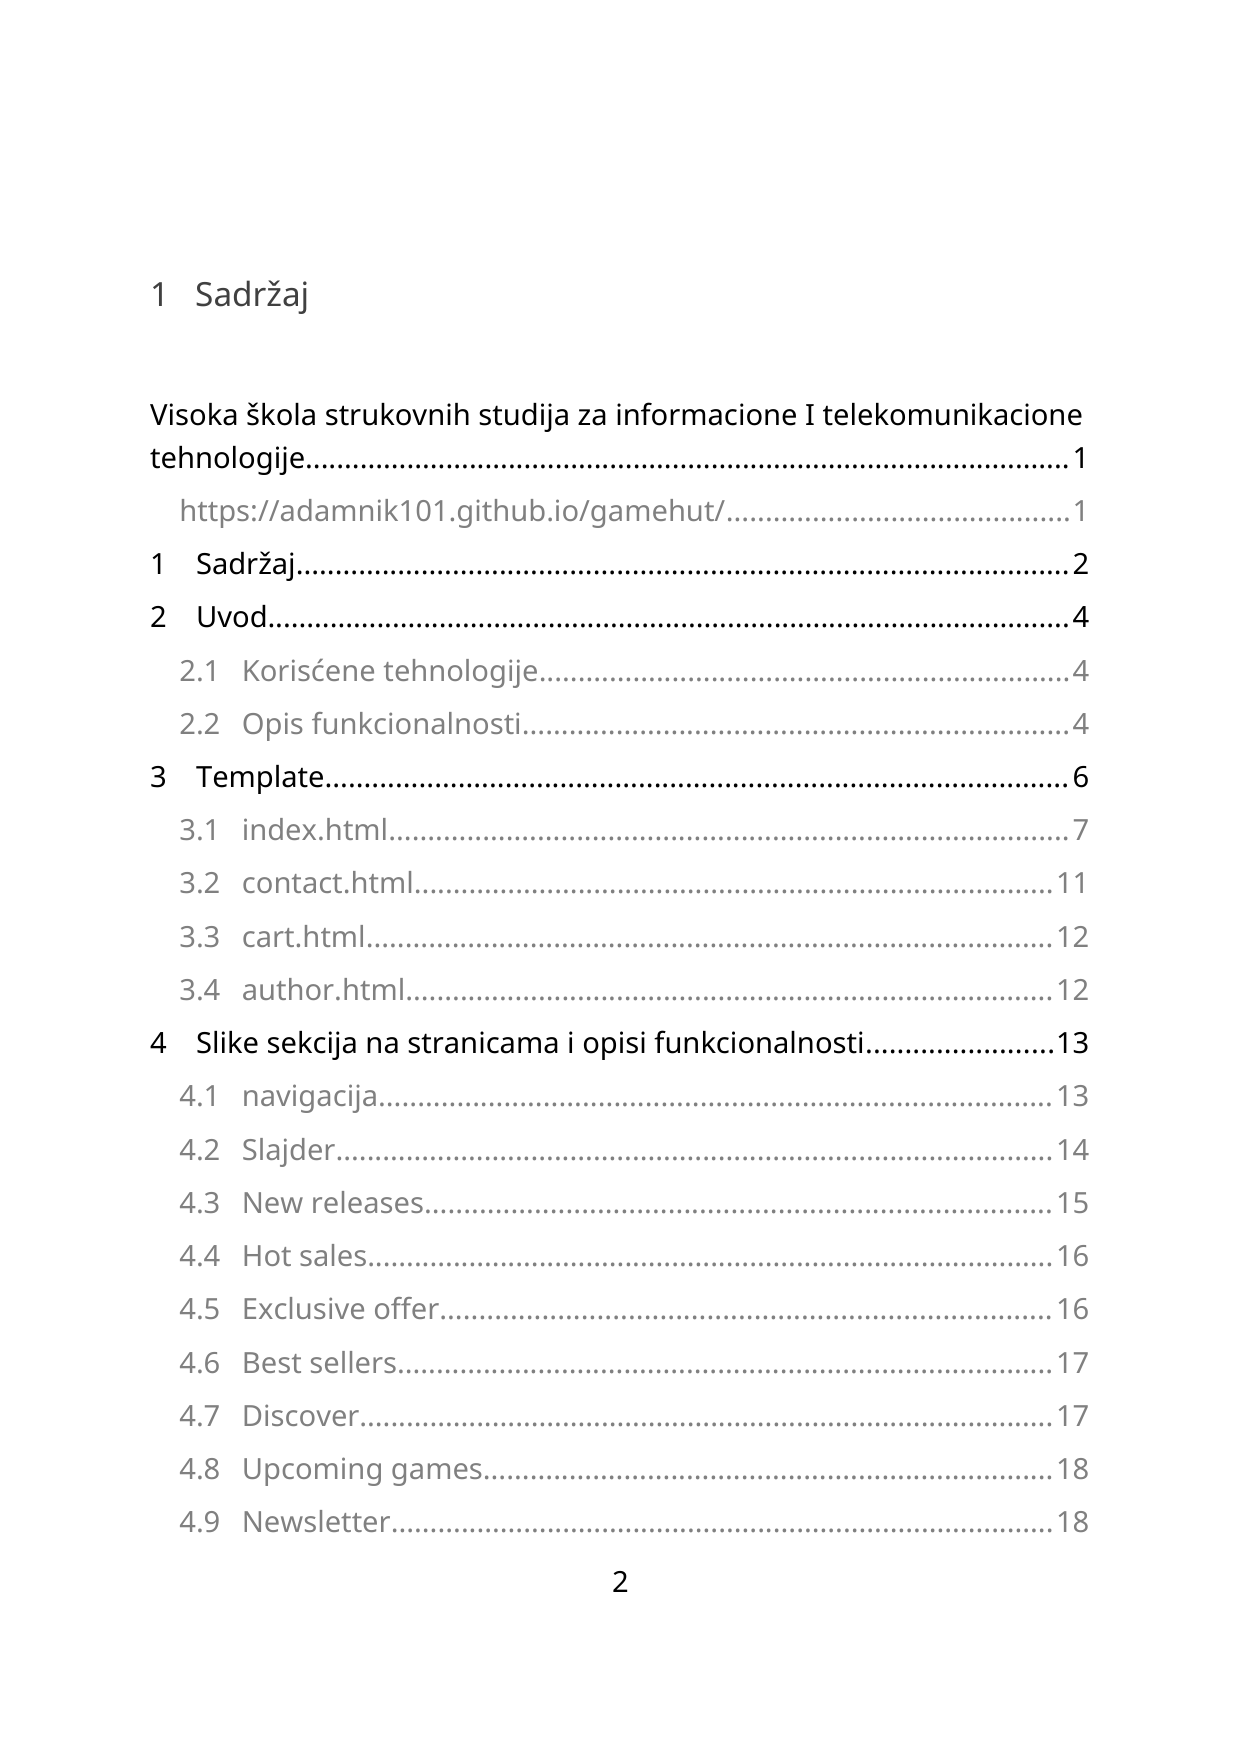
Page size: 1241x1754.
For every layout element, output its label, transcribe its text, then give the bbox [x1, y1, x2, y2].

subtitle Sadržaj [150, 271, 1090, 317]
